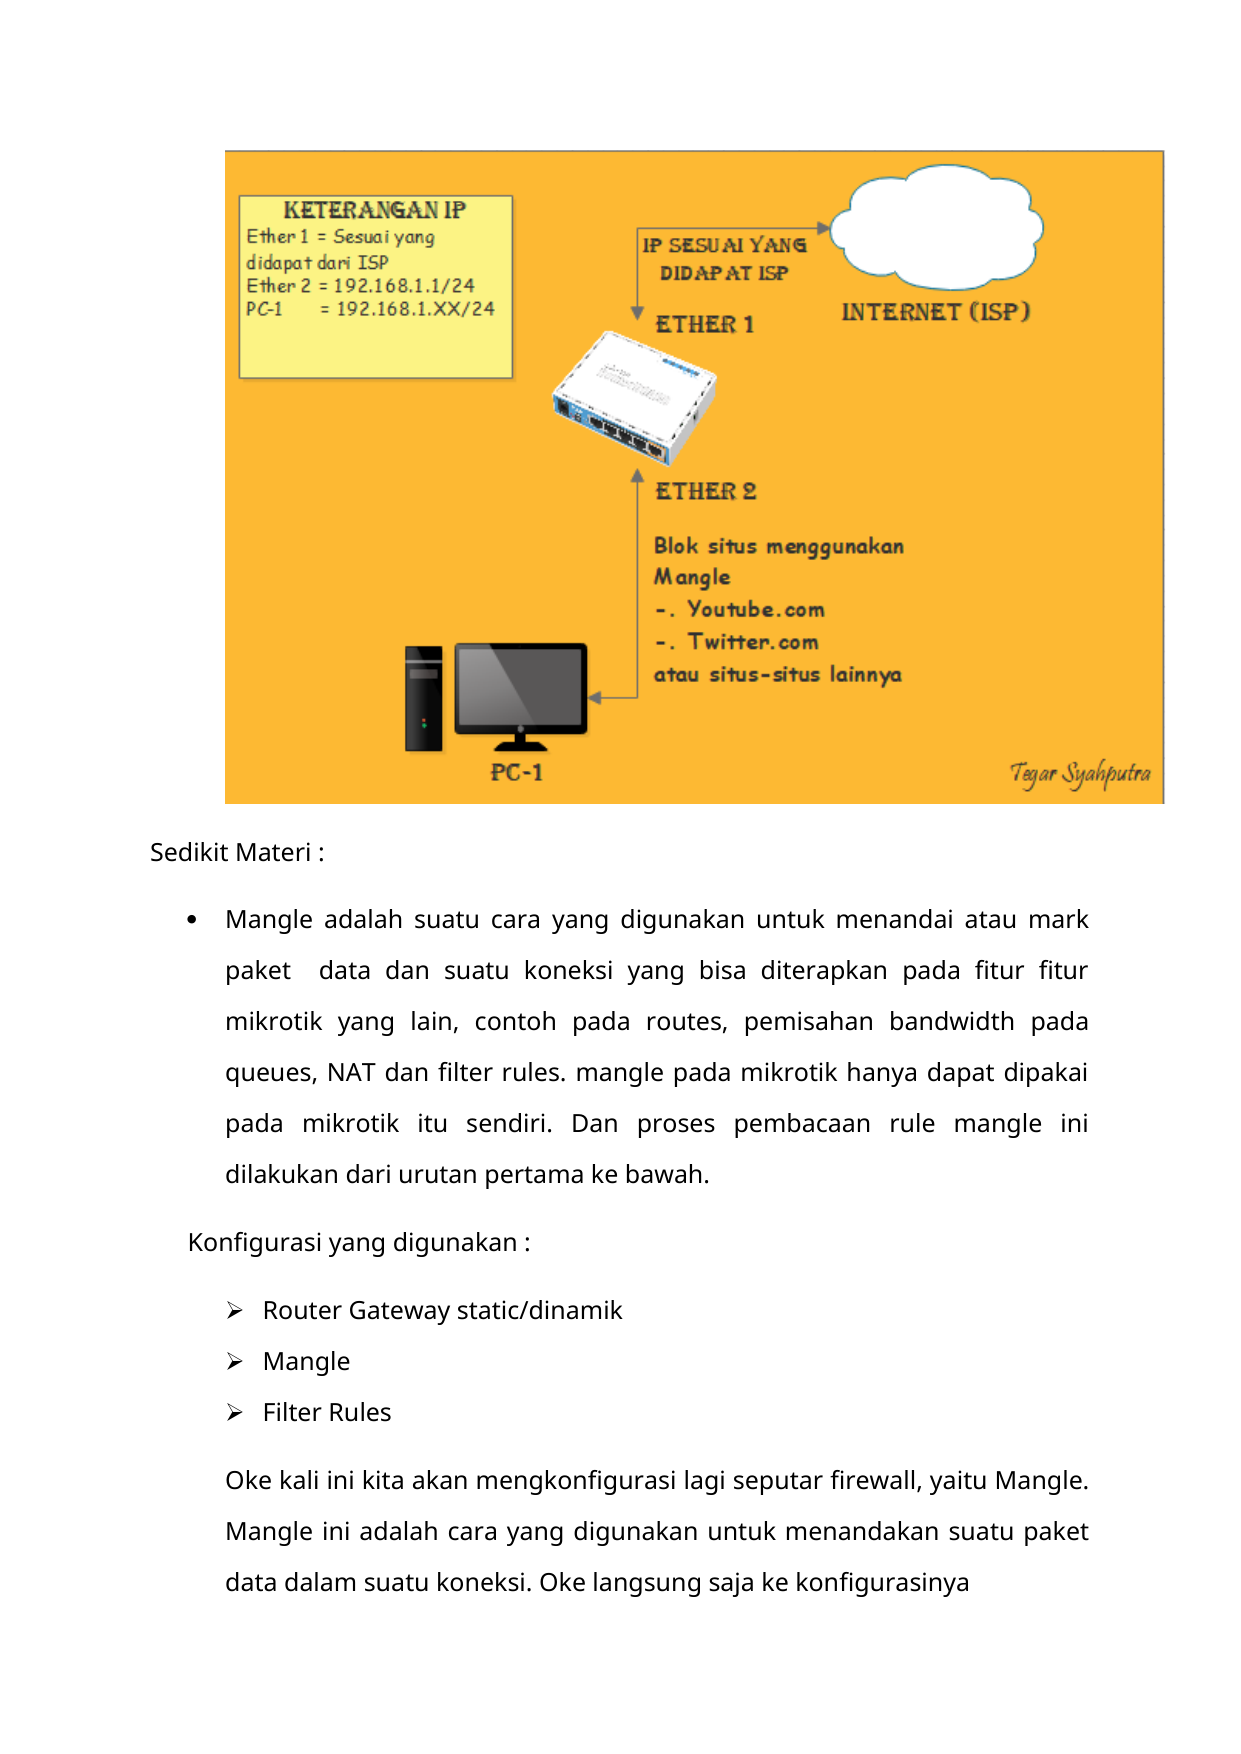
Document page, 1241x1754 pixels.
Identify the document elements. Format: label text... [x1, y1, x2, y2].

list Router Gateway static/dinamik [225, 1292, 1090, 1327]
picture [225, 150, 1166, 804]
list Filter Rules [225, 1394, 1090, 1429]
text Oke kali ini kita akan mengkonfigurasi lagi seputar firewall, yaitu Mangle. Mangle ini adalah cara yang digunakan untuk menandakan suatu paket data dalam suatu koneksi. Oke langsung saja ke konfigurasinya [225, 1462, 1090, 1598]
text Sedikit Materi : [150, 834, 1090, 868]
text Konfigurasi yang digunakan : [187, 1225, 1090, 1259]
list Mangle [225, 1343, 1090, 1378]
list Mangle adalah suatu cara yang digunakan untuk menandai atau mark paket data dan suatu koneksi yang bisa diterapkan pada fitur fitur mikrotik yang lain, contoh pada routes, pemisahan bandwidth pada queues, NAT dan filter rules. mangle pada mikrotik hanya dapat dipakai pada mikrotik itu sendiri. Dan proses pembacaan rule mangle ini dilakukan dari urutan pertama ke bawah. [187, 902, 1090, 1191]
